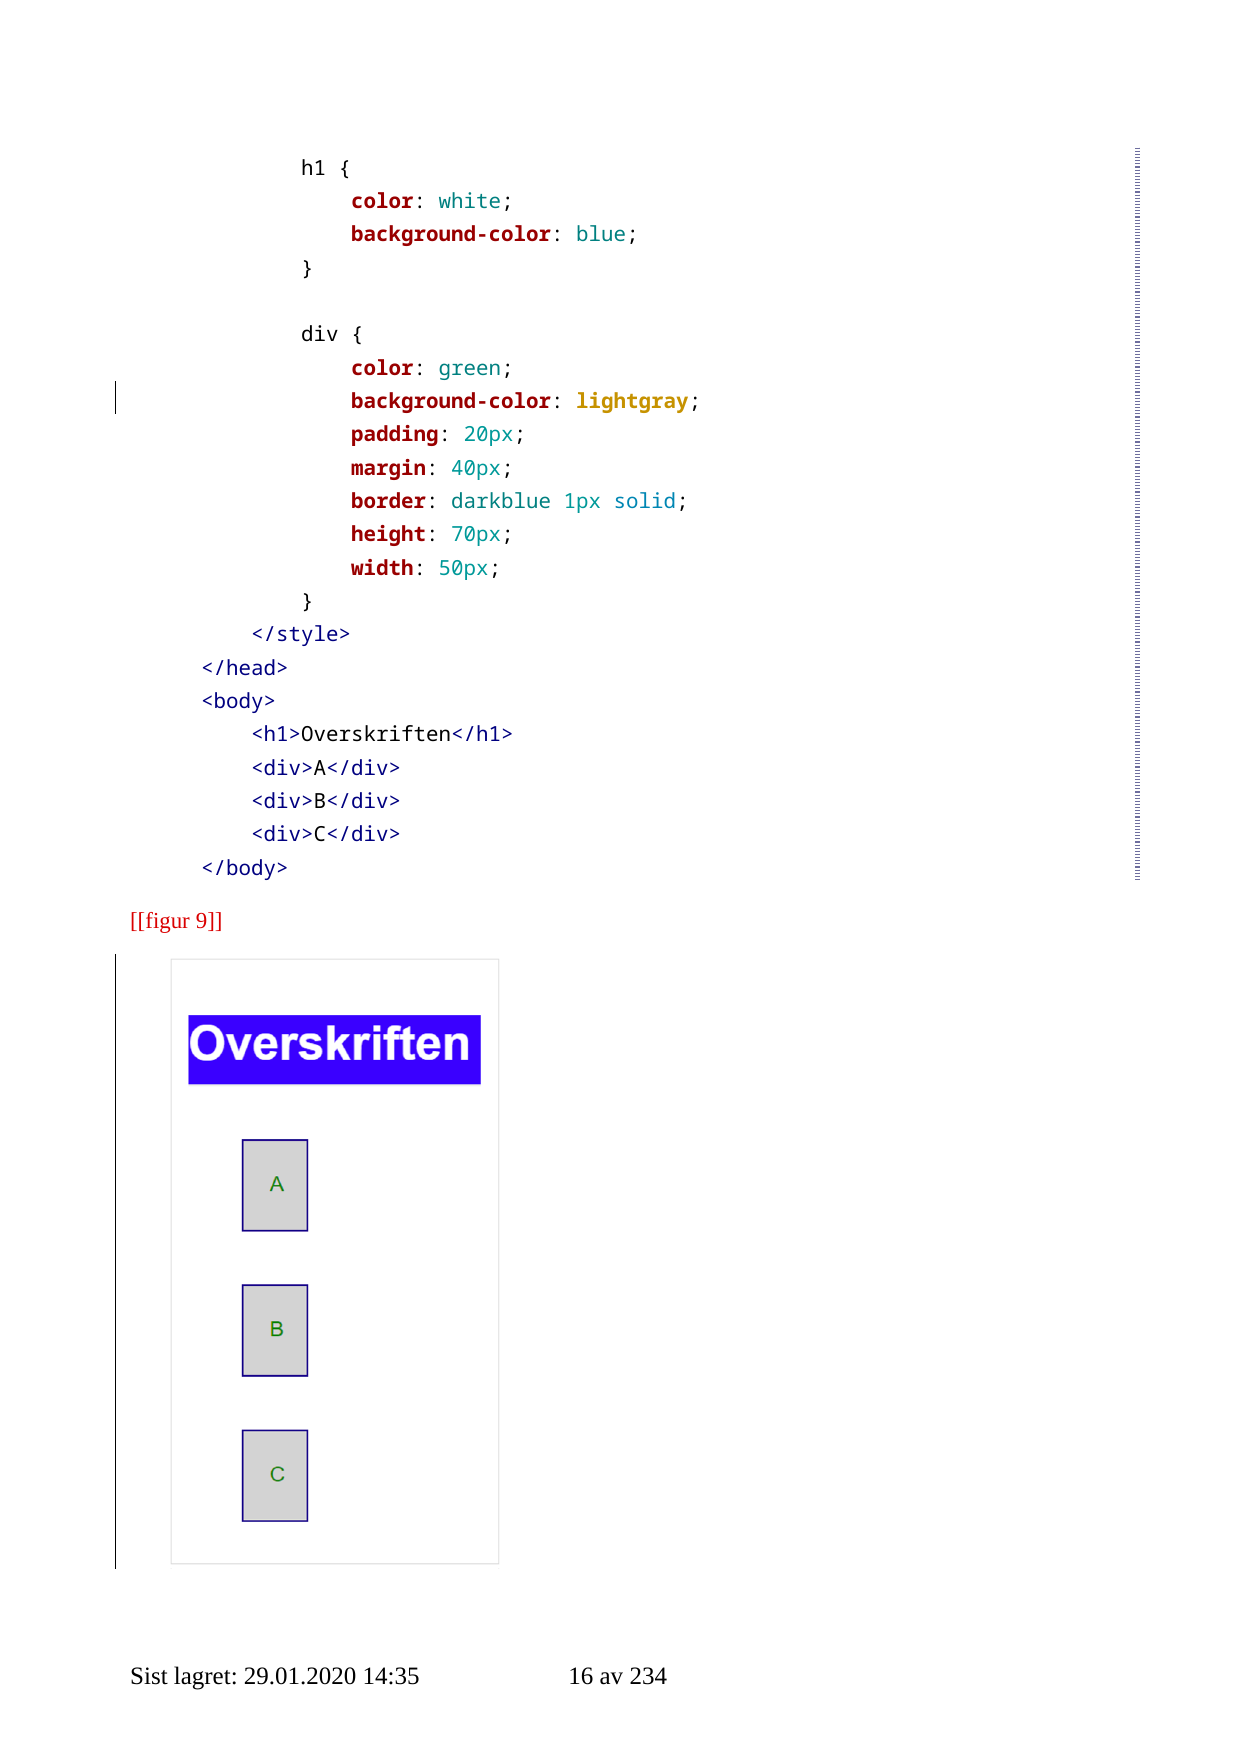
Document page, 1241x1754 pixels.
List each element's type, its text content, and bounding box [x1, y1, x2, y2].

text [[figur 9]] [130, 902, 1110, 933]
picture [165, 953, 502, 1569]
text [201, 148, 1140, 881]
